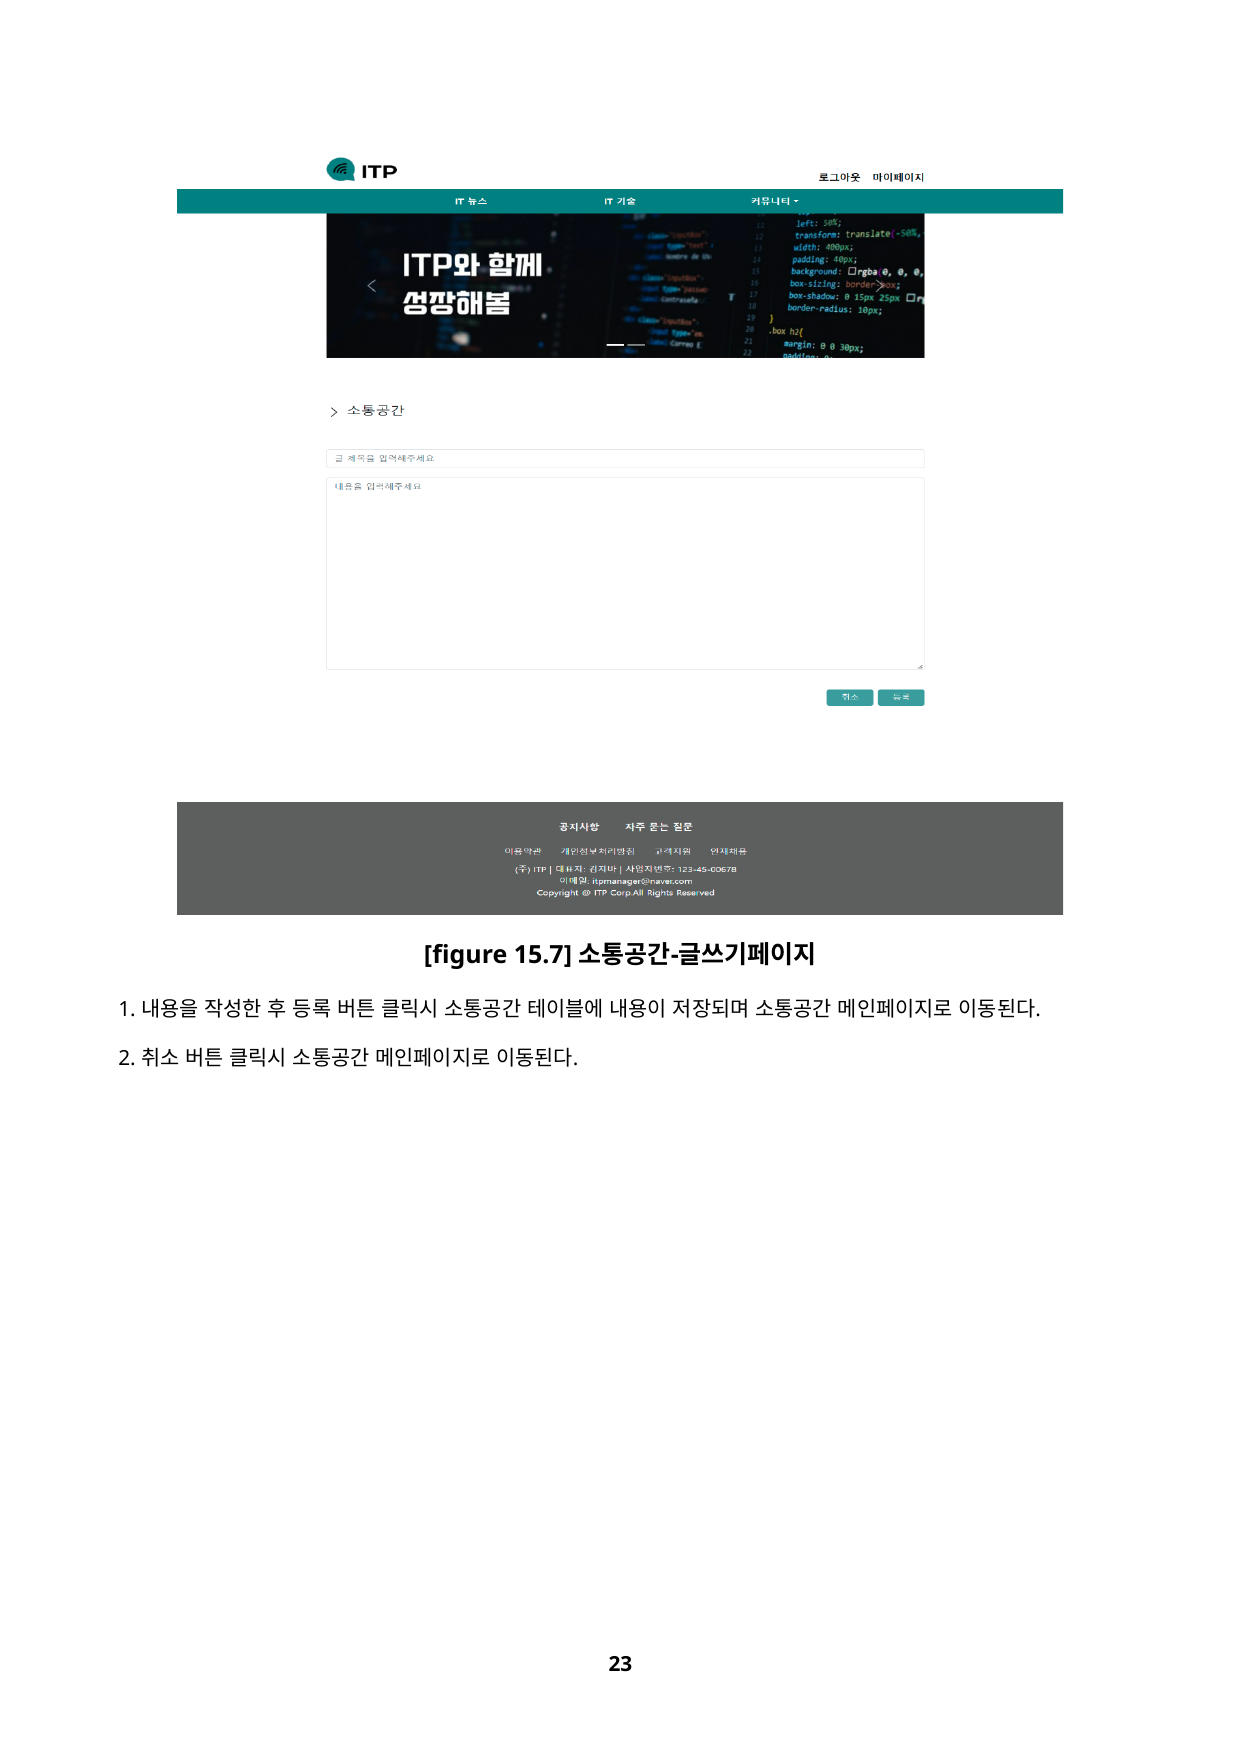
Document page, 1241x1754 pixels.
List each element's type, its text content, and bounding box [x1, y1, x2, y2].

text 1. 내용을 작성한 후 등록 버튼 클릭시 소통공간 테이블에 내용이 저장되며 소통공간 메인페이지로 이동된다. [110, 991, 1130, 1023]
text 2. 취소 버튼 클릭시 소통공간 메인페이지로 이동된다. [110, 1039, 1130, 1071]
picture [177, 149, 1064, 915]
text [figure 15.7] 소통공간-글쓰기페이지 [110, 933, 1130, 971]
